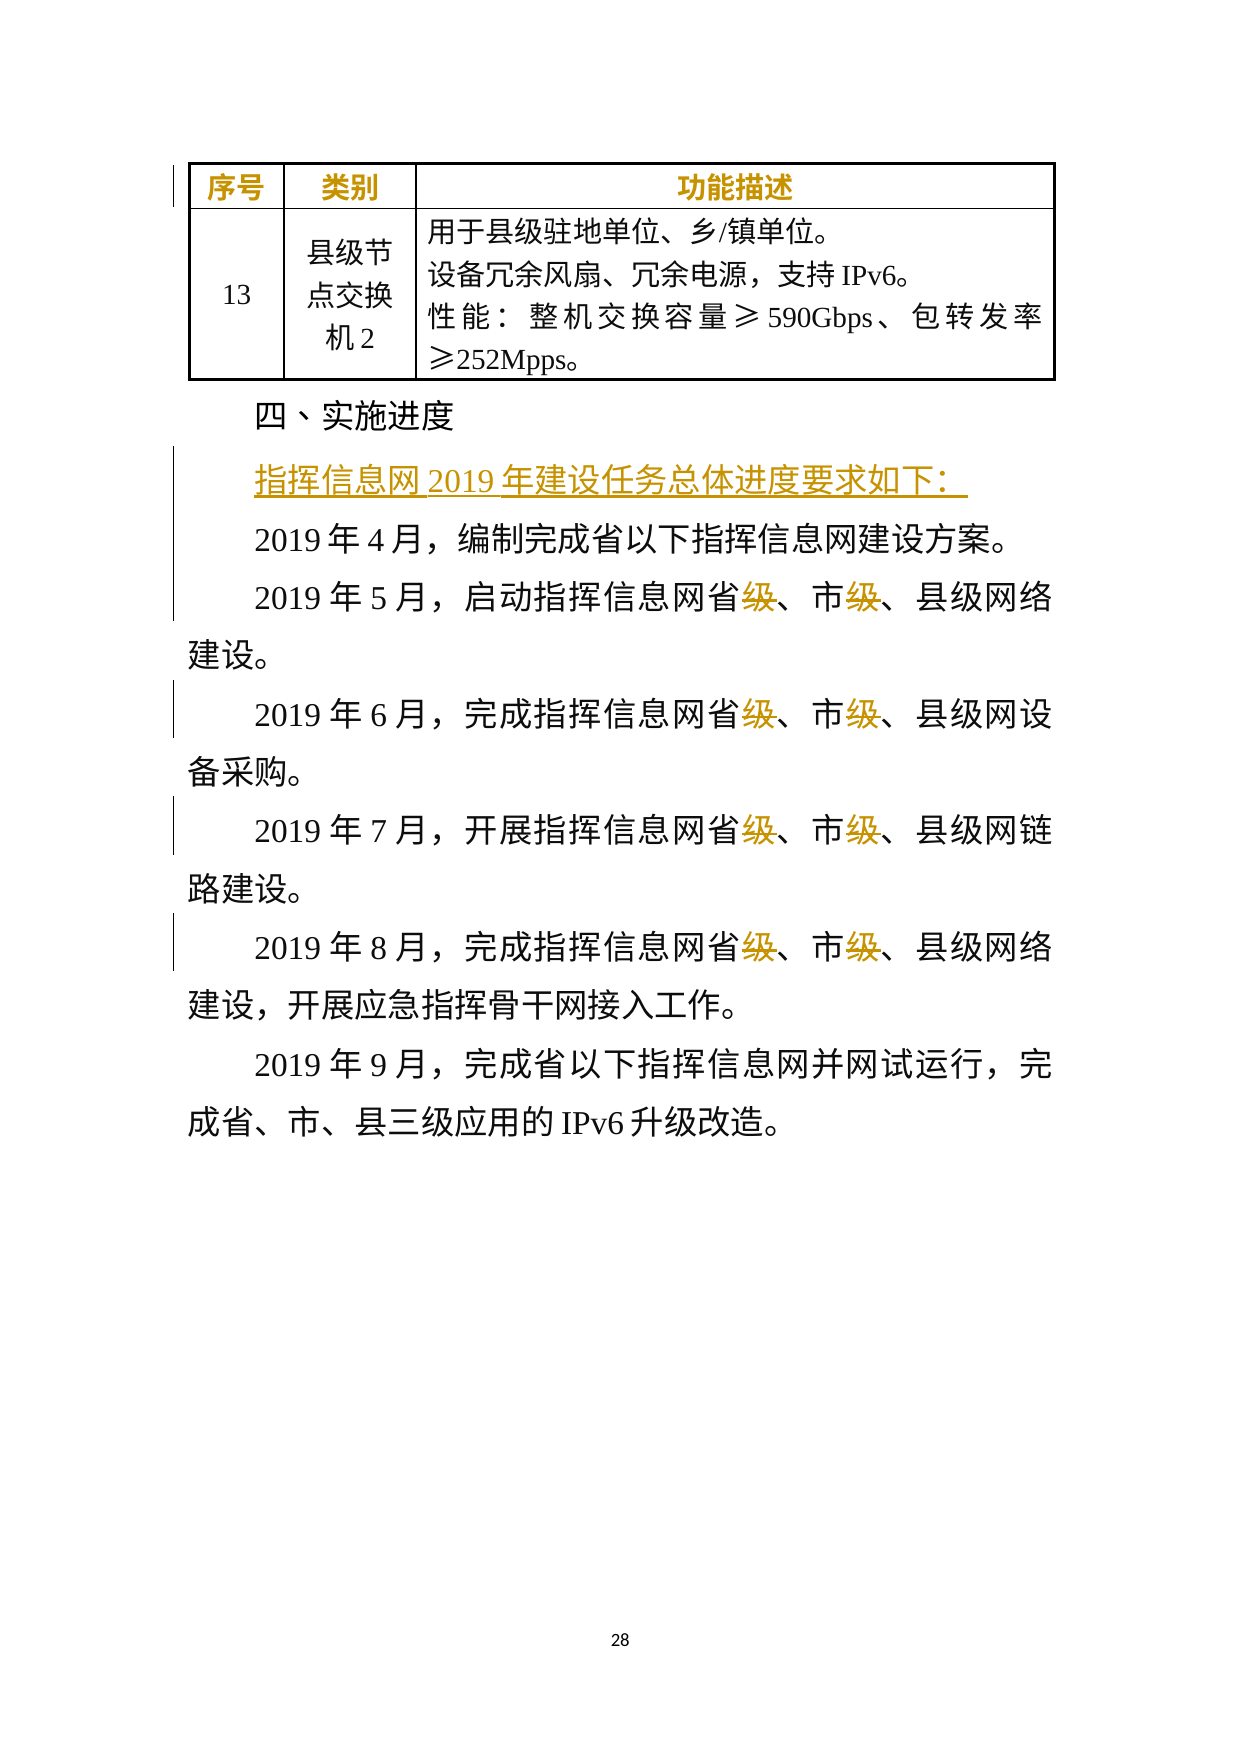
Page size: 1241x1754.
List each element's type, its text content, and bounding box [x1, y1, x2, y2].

text 2019年6月，完成指挥信息网省、市、县级网设备采购。 [187, 679, 1053, 796]
text 2019年4月，编制完成省以下指挥信息网建设方案。 [187, 504, 1053, 563]
text 2019年9月，完成省以下指挥信息网并网试运行，完成省、市、县三级应用的IPv6升级改造。 [187, 1029, 1053, 1146]
table_cell 用于县级驻地单位、乡/镇单位。 设备冗余风扇、冗余电源，支持IPv6。 性能：整机交换容量≥590Gbps、包转发率≥252Mpps。 [417, 209, 1053, 378]
subtitle 四、实施进度 [254, 381, 1053, 446]
table_header 序号 [191, 165, 283, 207]
table_header 类别 [285, 165, 415, 207]
text 2019年7月，开展指挥信息网省、市、县级网链路建设。 [187, 796, 1053, 913]
text 2019年8月，完成指挥信息网省、市、县级网络建设，开展应急指挥骨干网接入工作。 [187, 913, 1053, 1029]
table_cell 13 [191, 209, 283, 378]
table_cell 县级节点交换机2 [285, 209, 415, 378]
text 2019年5月，启动指挥信息网省、市、县级网络建设。 [187, 563, 1053, 679]
table_header 功能描述 [417, 165, 1053, 207]
